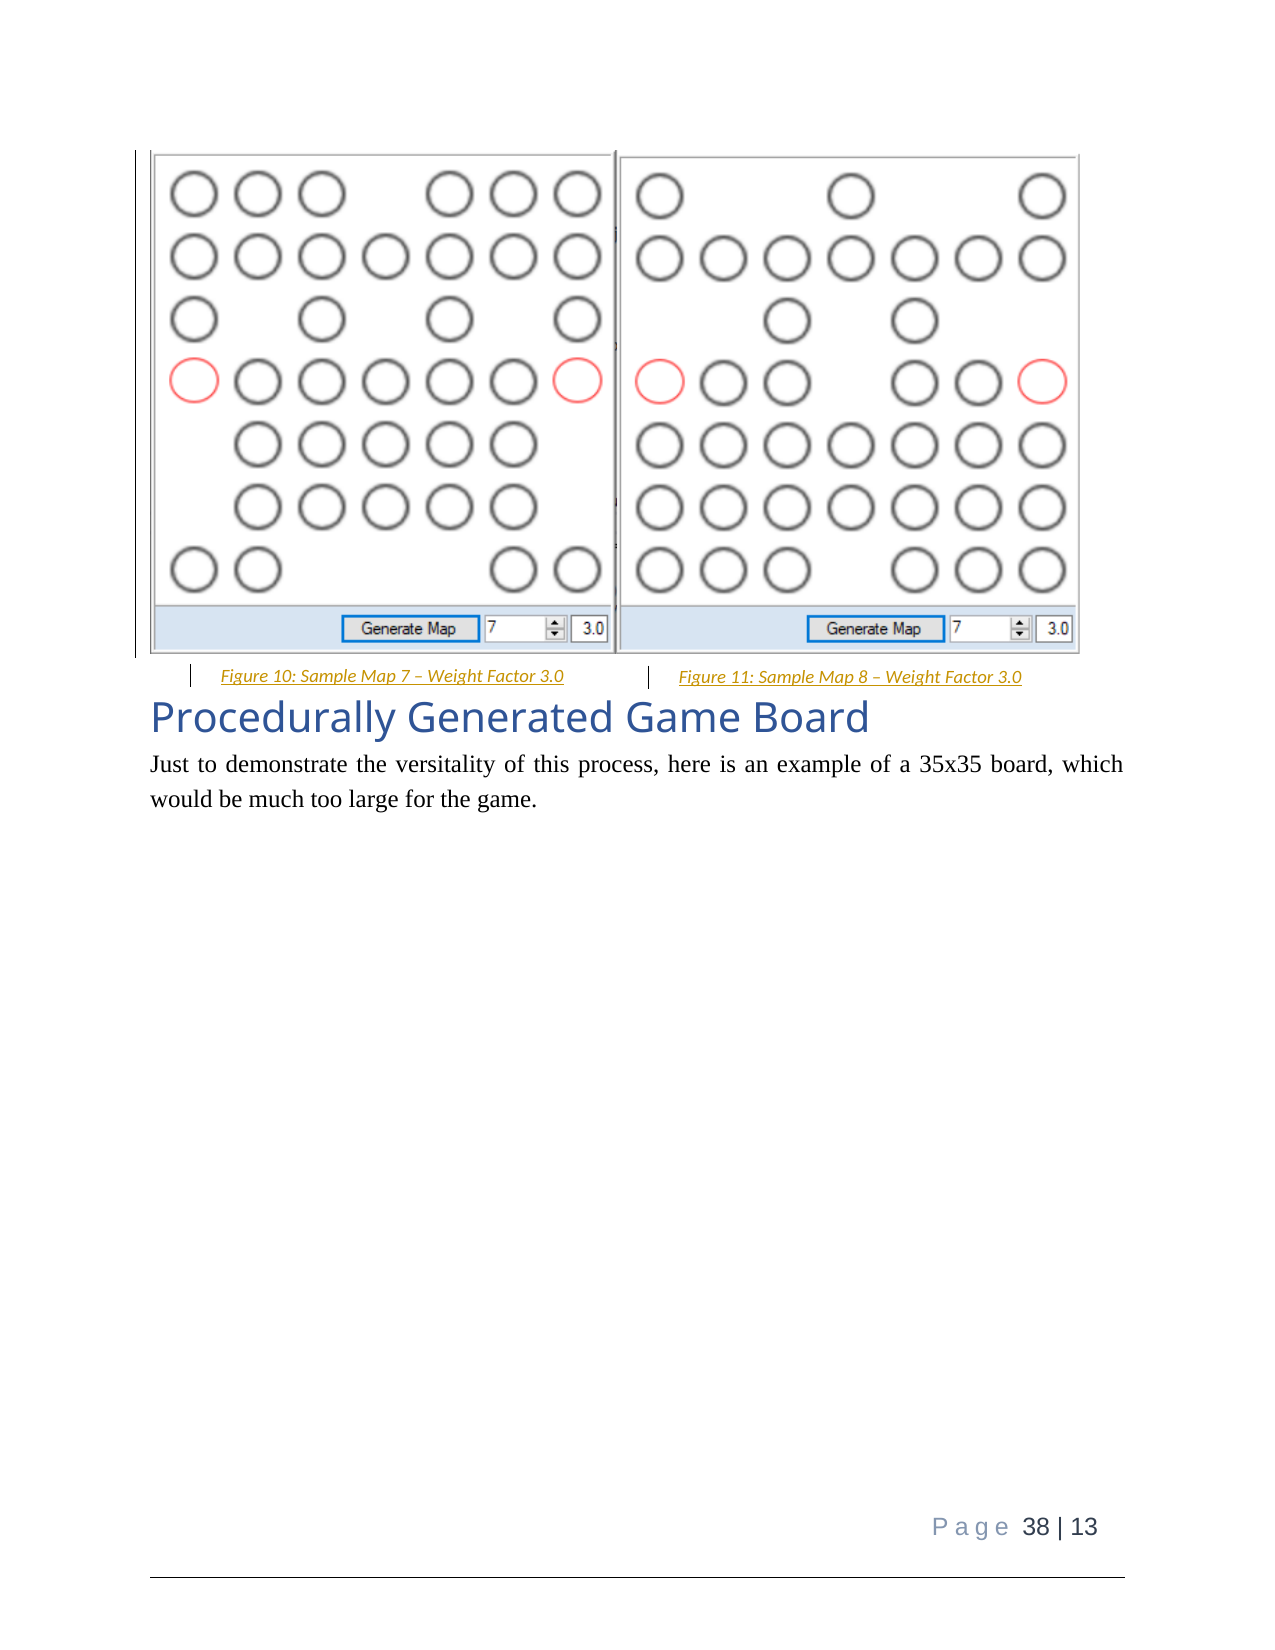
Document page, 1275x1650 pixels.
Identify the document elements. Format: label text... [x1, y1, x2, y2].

text Just to demonstrate the versitality of this process, here is an example of a 35x35 board, which would be much too large for the game. [150, 749, 1125, 813]
subtitle Procedurally Generated Game Board [150, 688, 1125, 745]
picture [150, 150, 1080, 654]
